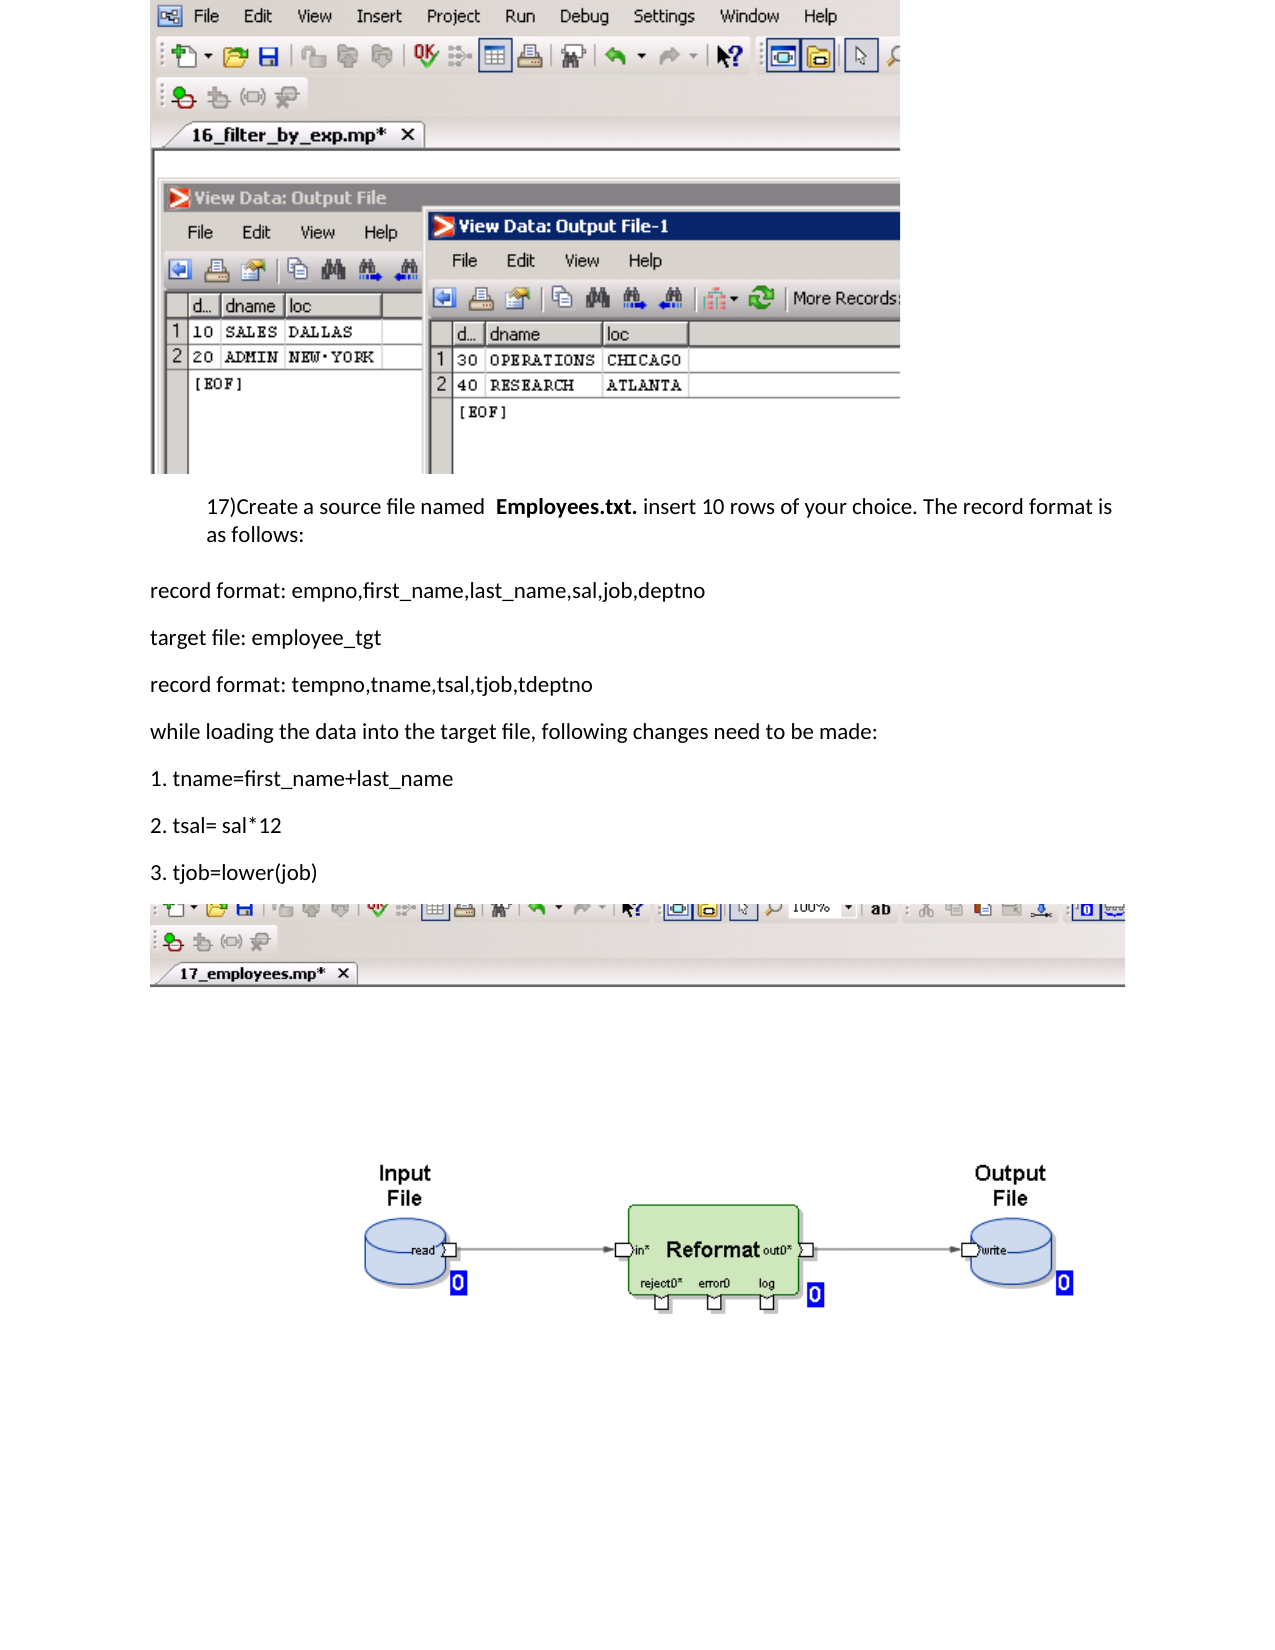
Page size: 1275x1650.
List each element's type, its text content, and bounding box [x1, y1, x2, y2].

text record format: empno,first_name,last_name,sal,job,deptno [150, 577, 1125, 605]
picture [150, 904, 1125, 1409]
text 3. tjob=lower(job) [150, 858, 1125, 886]
text target file: employee_tgt [150, 623, 1125, 652]
text 2. tsal= sal*12 [150, 811, 1125, 839]
text while loading the data into the target file, following changes need to be made: [150, 717, 1125, 745]
text 1. tname=first_name+last_name [150, 764, 1125, 792]
picture [150, 0, 901, 474]
text record format: tempno,tname,tsal,tjob,tdeptno [150, 670, 1125, 698]
text 17)Create a source file named Employees.txt. insert 10 rows of your choice. The record format is as follows: [206, 492, 1125, 548]
